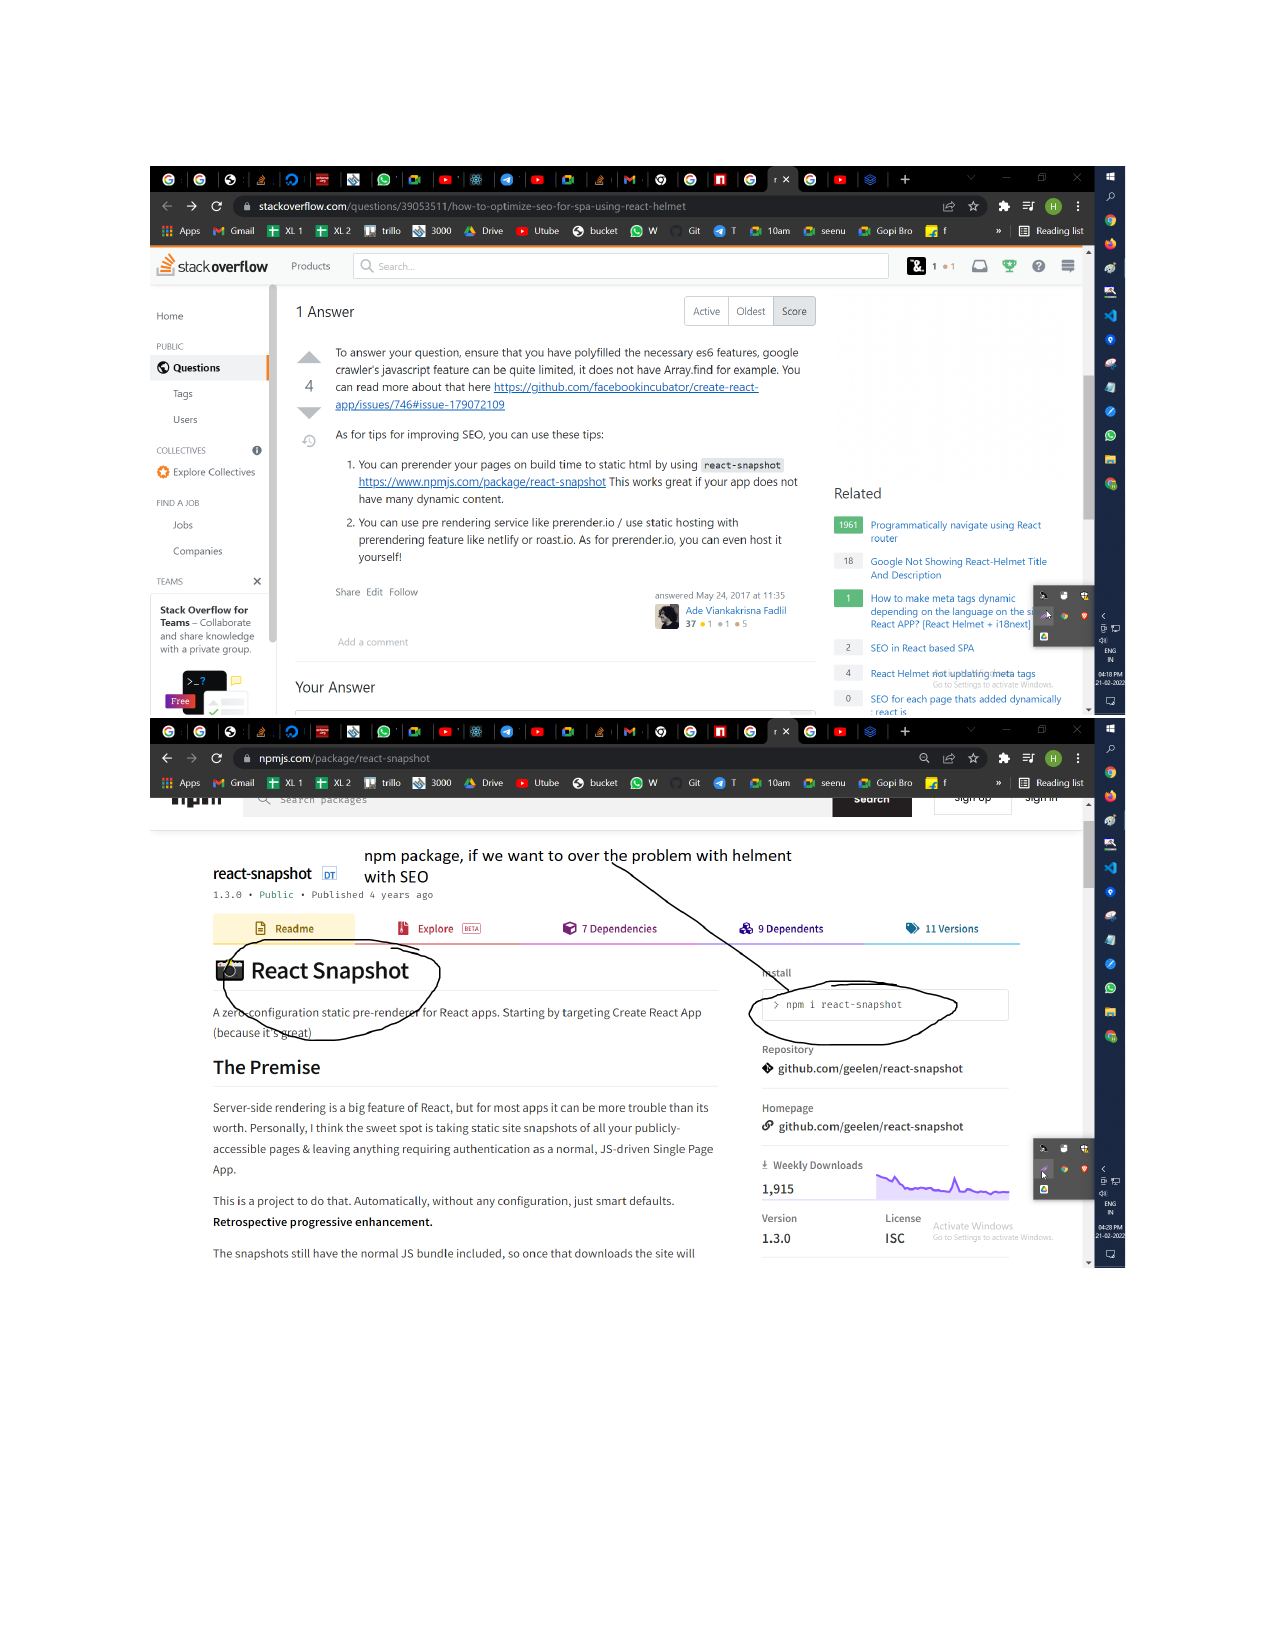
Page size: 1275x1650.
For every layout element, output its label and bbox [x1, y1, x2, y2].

picture [150, 718, 1125, 1268]
picture [150, 166, 1125, 715]
